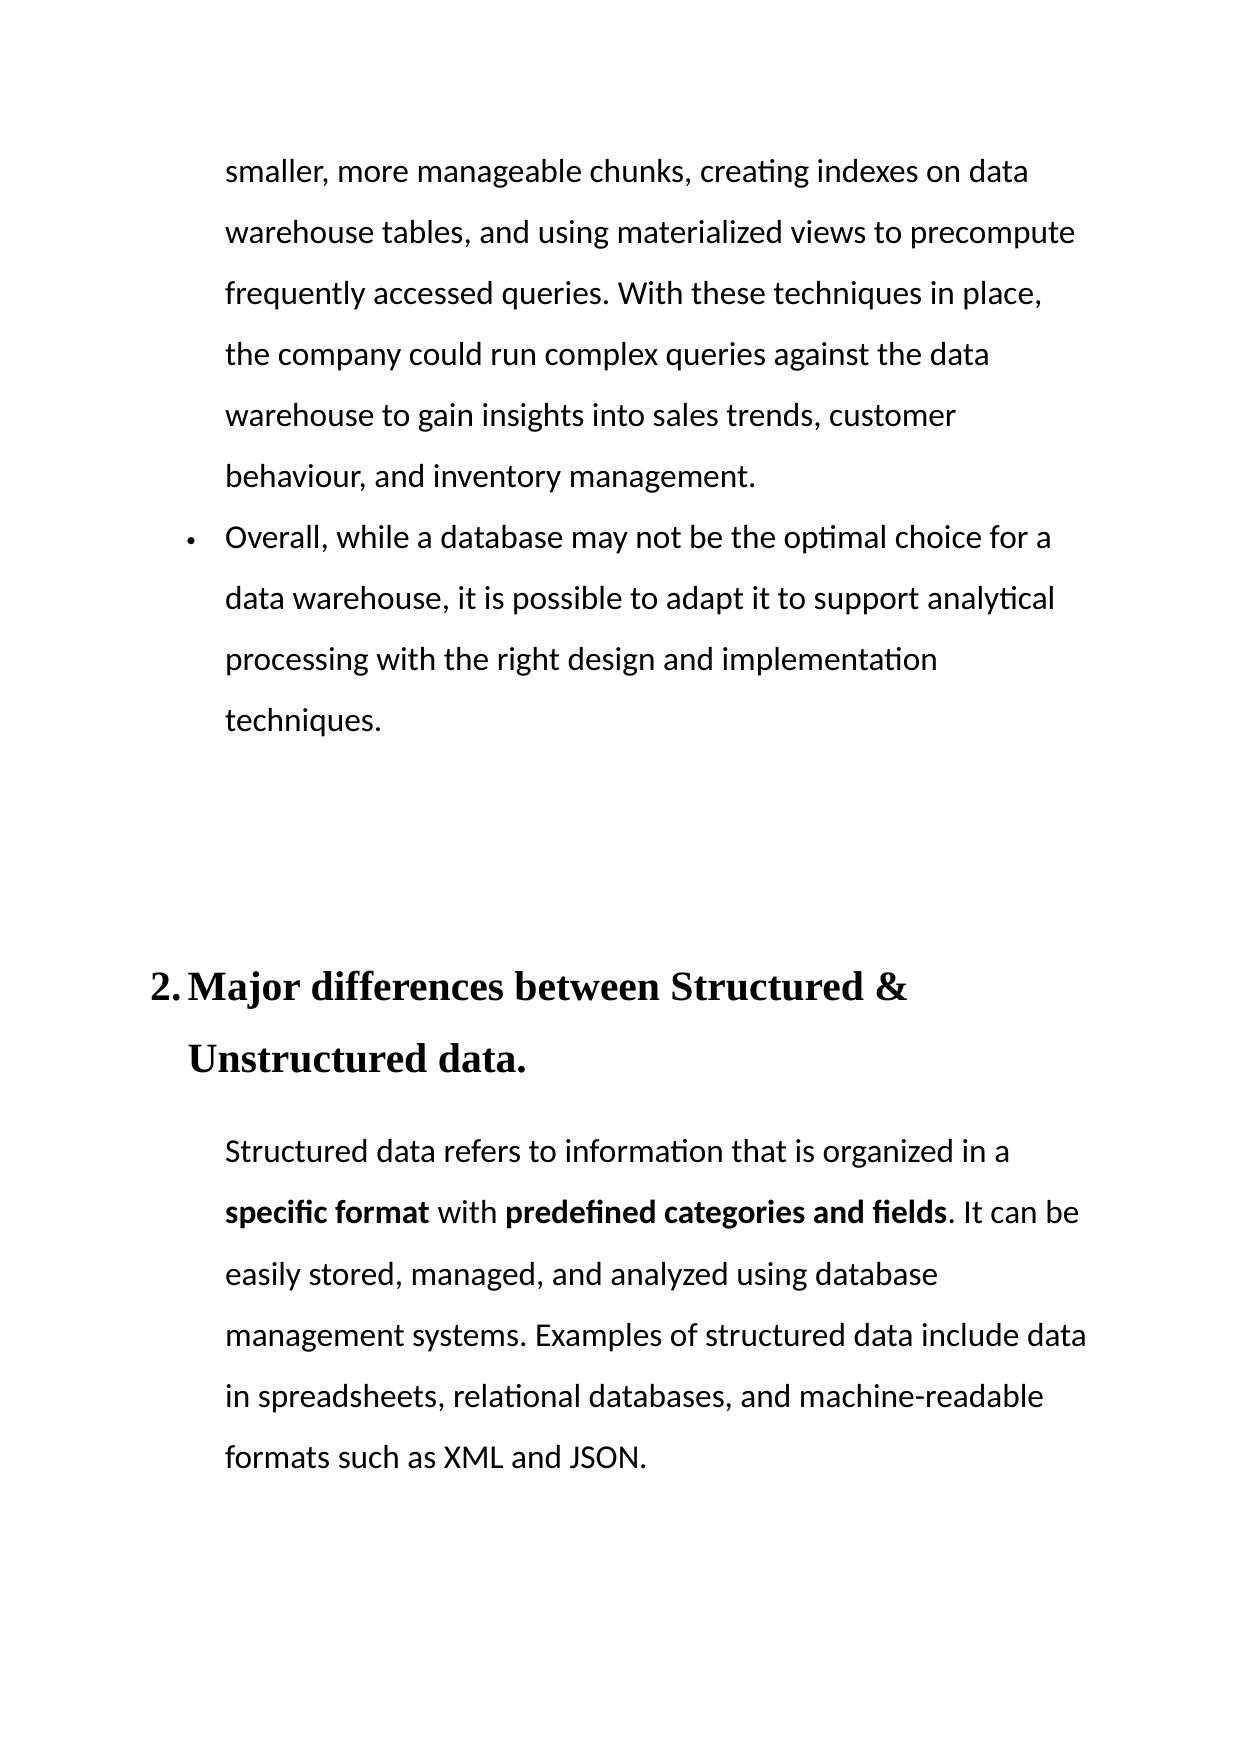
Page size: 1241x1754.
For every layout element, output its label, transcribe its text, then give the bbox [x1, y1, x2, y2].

list Structured data refers to information that is organized in a specific format with predefined categories and fields. It can be easily stored, managed, and analyzed using database management systems. Examples of structured data include data in spreadsheets, relational databases, and machine-readable formats such as XML and JSON. [225, 1130, 1090, 1476]
subtitle Major differences between Structured & Unstructured data. [150, 962, 1090, 1081]
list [187, 150, 1090, 496]
list Overall, while a database may not be the optimal choice for a data warehouse, it is possible to adapt it to support analytical processing with the right design and implementation techniques. [187, 516, 1090, 740]
